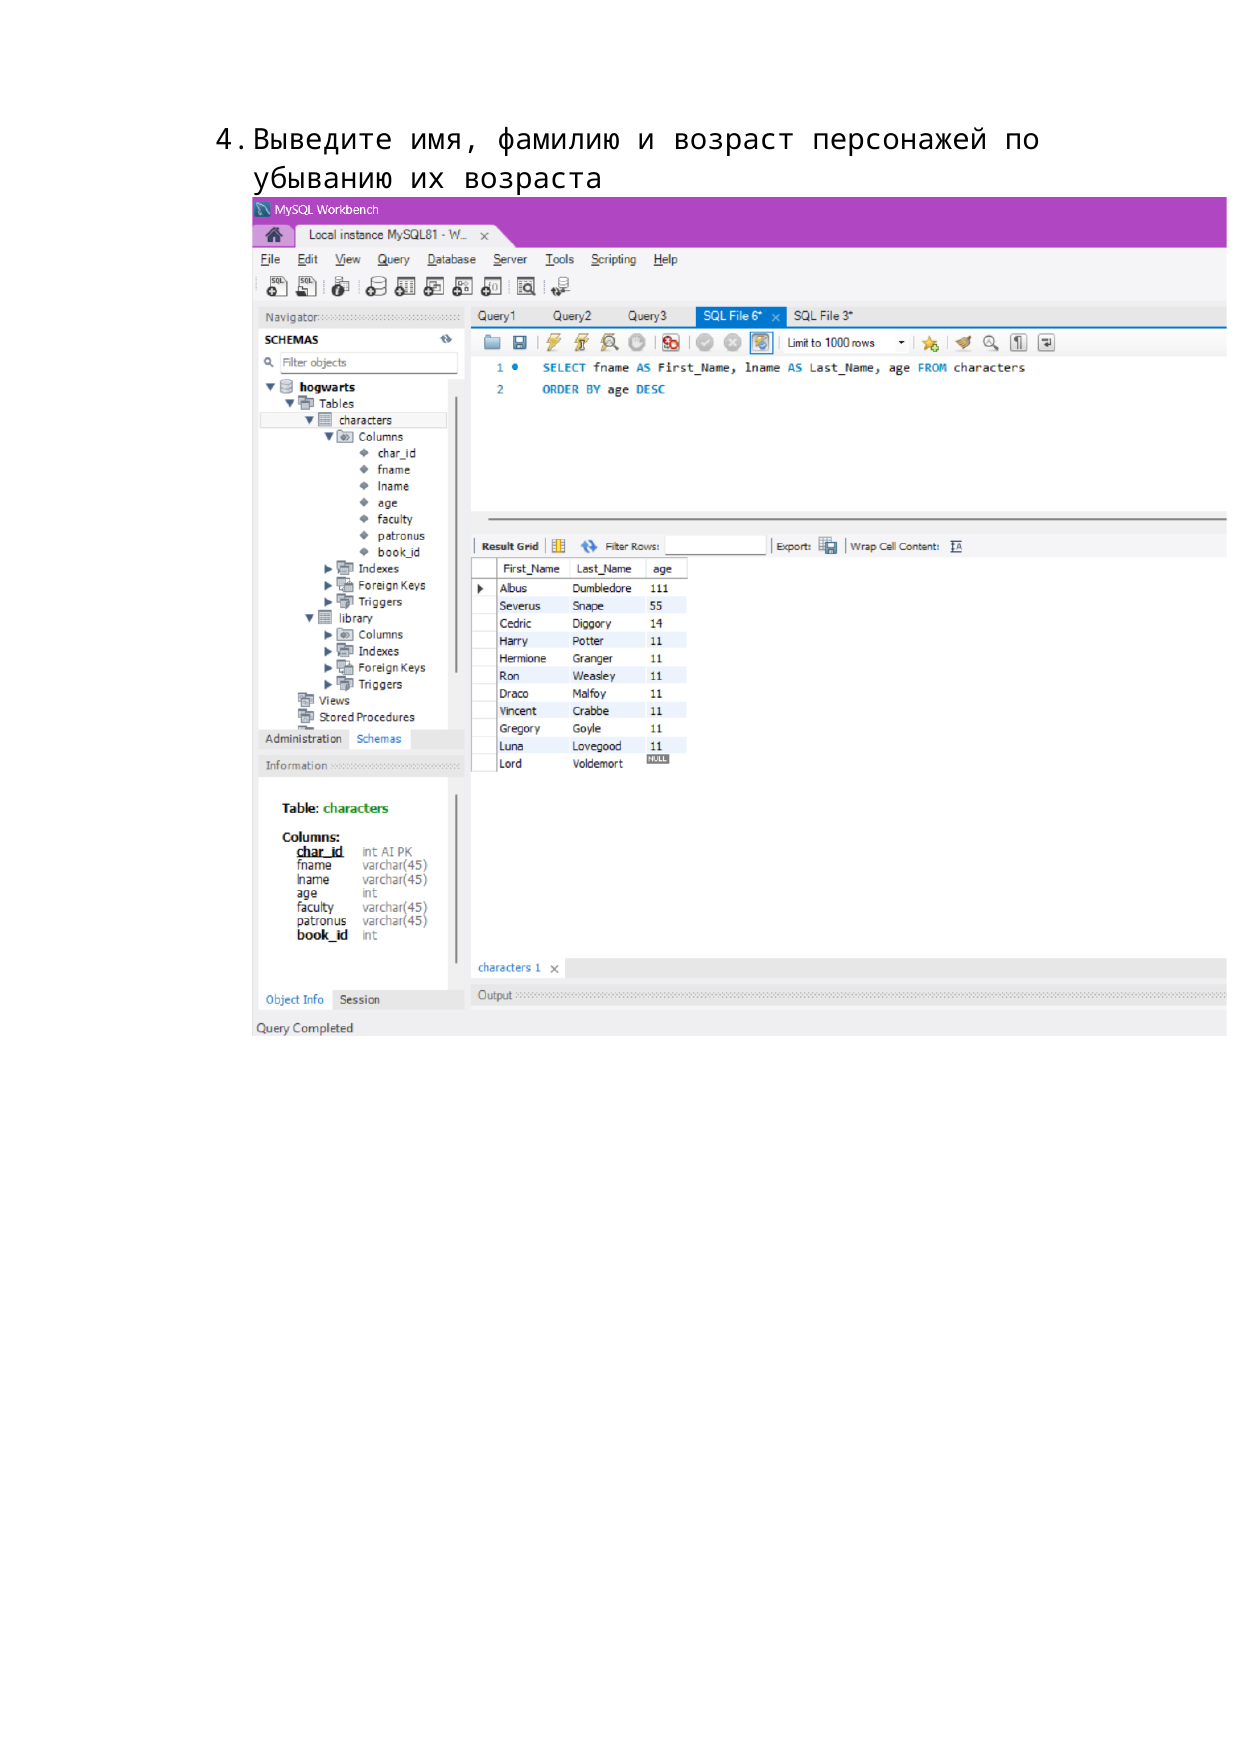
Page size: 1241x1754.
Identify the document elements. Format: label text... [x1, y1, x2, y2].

picture [252, 197, 1227, 1036]
